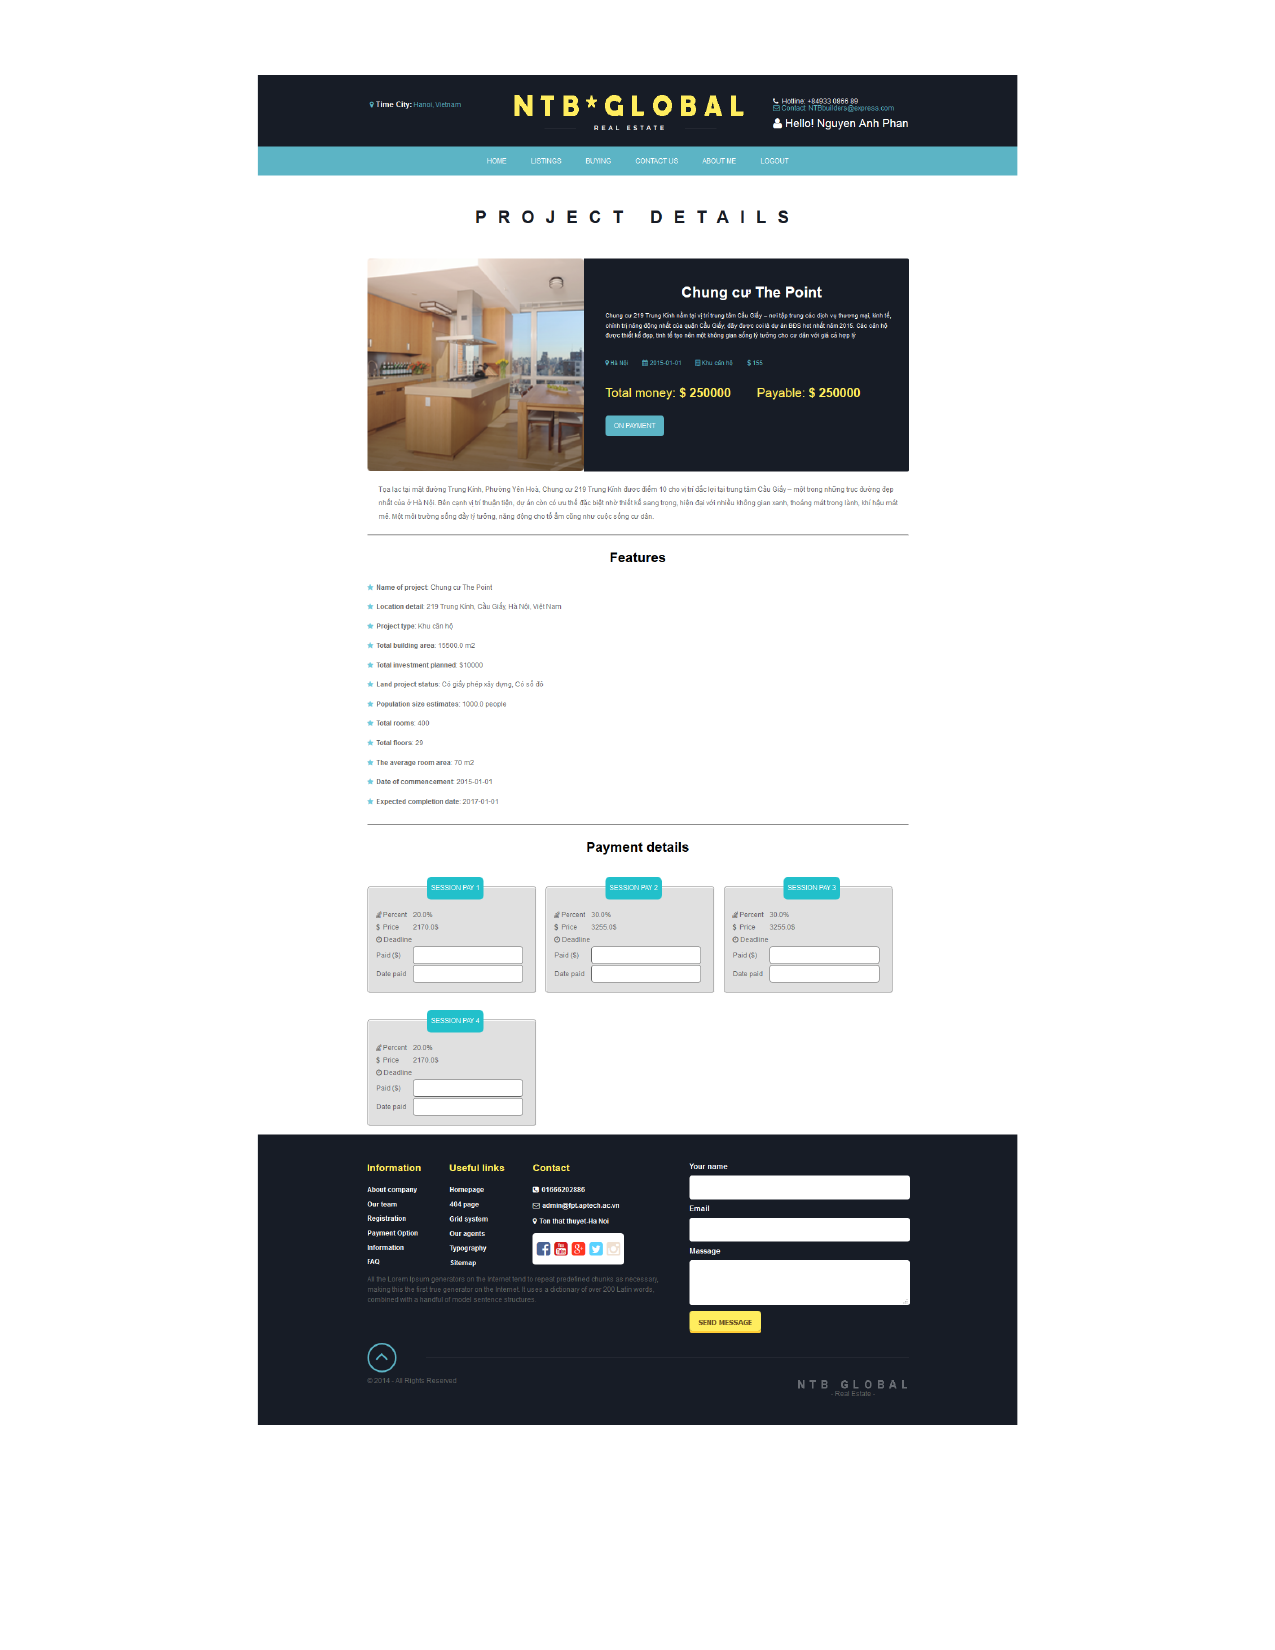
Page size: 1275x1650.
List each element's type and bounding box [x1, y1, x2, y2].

picture [257, 75, 1018, 1425]
